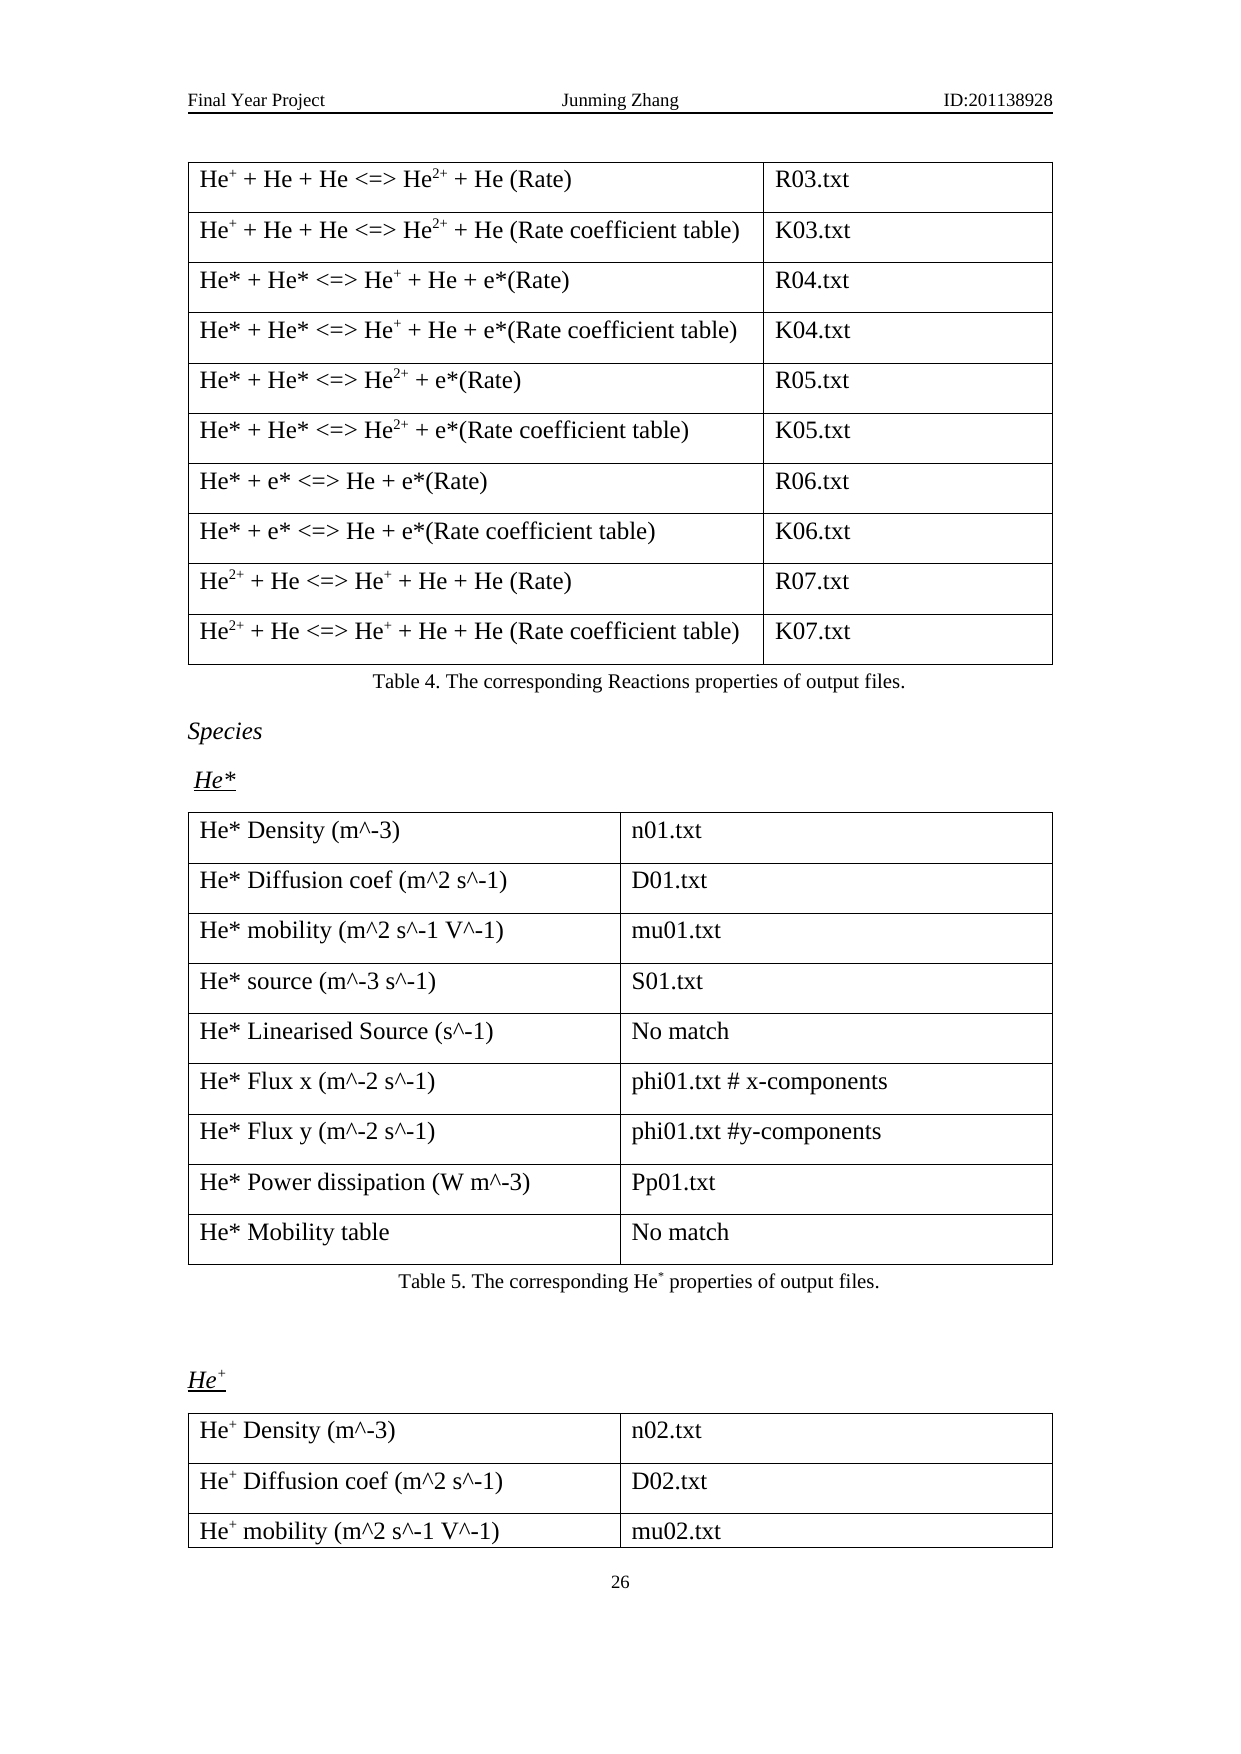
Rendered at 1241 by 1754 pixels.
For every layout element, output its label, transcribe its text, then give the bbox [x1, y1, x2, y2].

text He+ [187, 1363, 1053, 1396]
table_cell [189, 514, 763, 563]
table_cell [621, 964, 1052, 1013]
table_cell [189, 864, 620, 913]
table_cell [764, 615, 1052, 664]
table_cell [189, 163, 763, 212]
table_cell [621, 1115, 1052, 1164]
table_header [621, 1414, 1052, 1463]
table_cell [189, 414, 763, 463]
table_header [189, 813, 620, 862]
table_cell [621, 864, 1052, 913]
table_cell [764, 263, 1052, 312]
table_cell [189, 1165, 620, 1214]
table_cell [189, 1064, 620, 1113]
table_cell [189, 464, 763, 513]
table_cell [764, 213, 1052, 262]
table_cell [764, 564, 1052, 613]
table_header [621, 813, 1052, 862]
text Table 5. The corresponding He* properties of output files. [225, 1265, 1053, 1298]
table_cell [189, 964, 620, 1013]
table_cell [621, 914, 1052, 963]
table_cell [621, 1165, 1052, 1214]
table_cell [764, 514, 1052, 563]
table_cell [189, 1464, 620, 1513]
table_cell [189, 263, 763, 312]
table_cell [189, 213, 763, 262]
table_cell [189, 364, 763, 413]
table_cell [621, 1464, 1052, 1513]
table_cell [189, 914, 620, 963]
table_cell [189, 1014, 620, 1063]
text Table 4. The corresponding Reactions properties of output files. [225, 665, 1053, 697]
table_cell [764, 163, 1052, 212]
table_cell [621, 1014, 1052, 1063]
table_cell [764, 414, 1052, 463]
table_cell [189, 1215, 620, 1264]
text He* [187, 763, 1053, 796]
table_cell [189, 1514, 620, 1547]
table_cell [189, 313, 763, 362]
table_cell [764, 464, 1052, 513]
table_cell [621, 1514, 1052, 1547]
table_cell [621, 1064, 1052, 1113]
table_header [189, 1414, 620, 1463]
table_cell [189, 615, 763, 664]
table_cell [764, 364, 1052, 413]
text Species [187, 714, 1053, 746]
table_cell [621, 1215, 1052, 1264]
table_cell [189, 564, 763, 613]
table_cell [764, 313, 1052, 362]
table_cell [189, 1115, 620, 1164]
